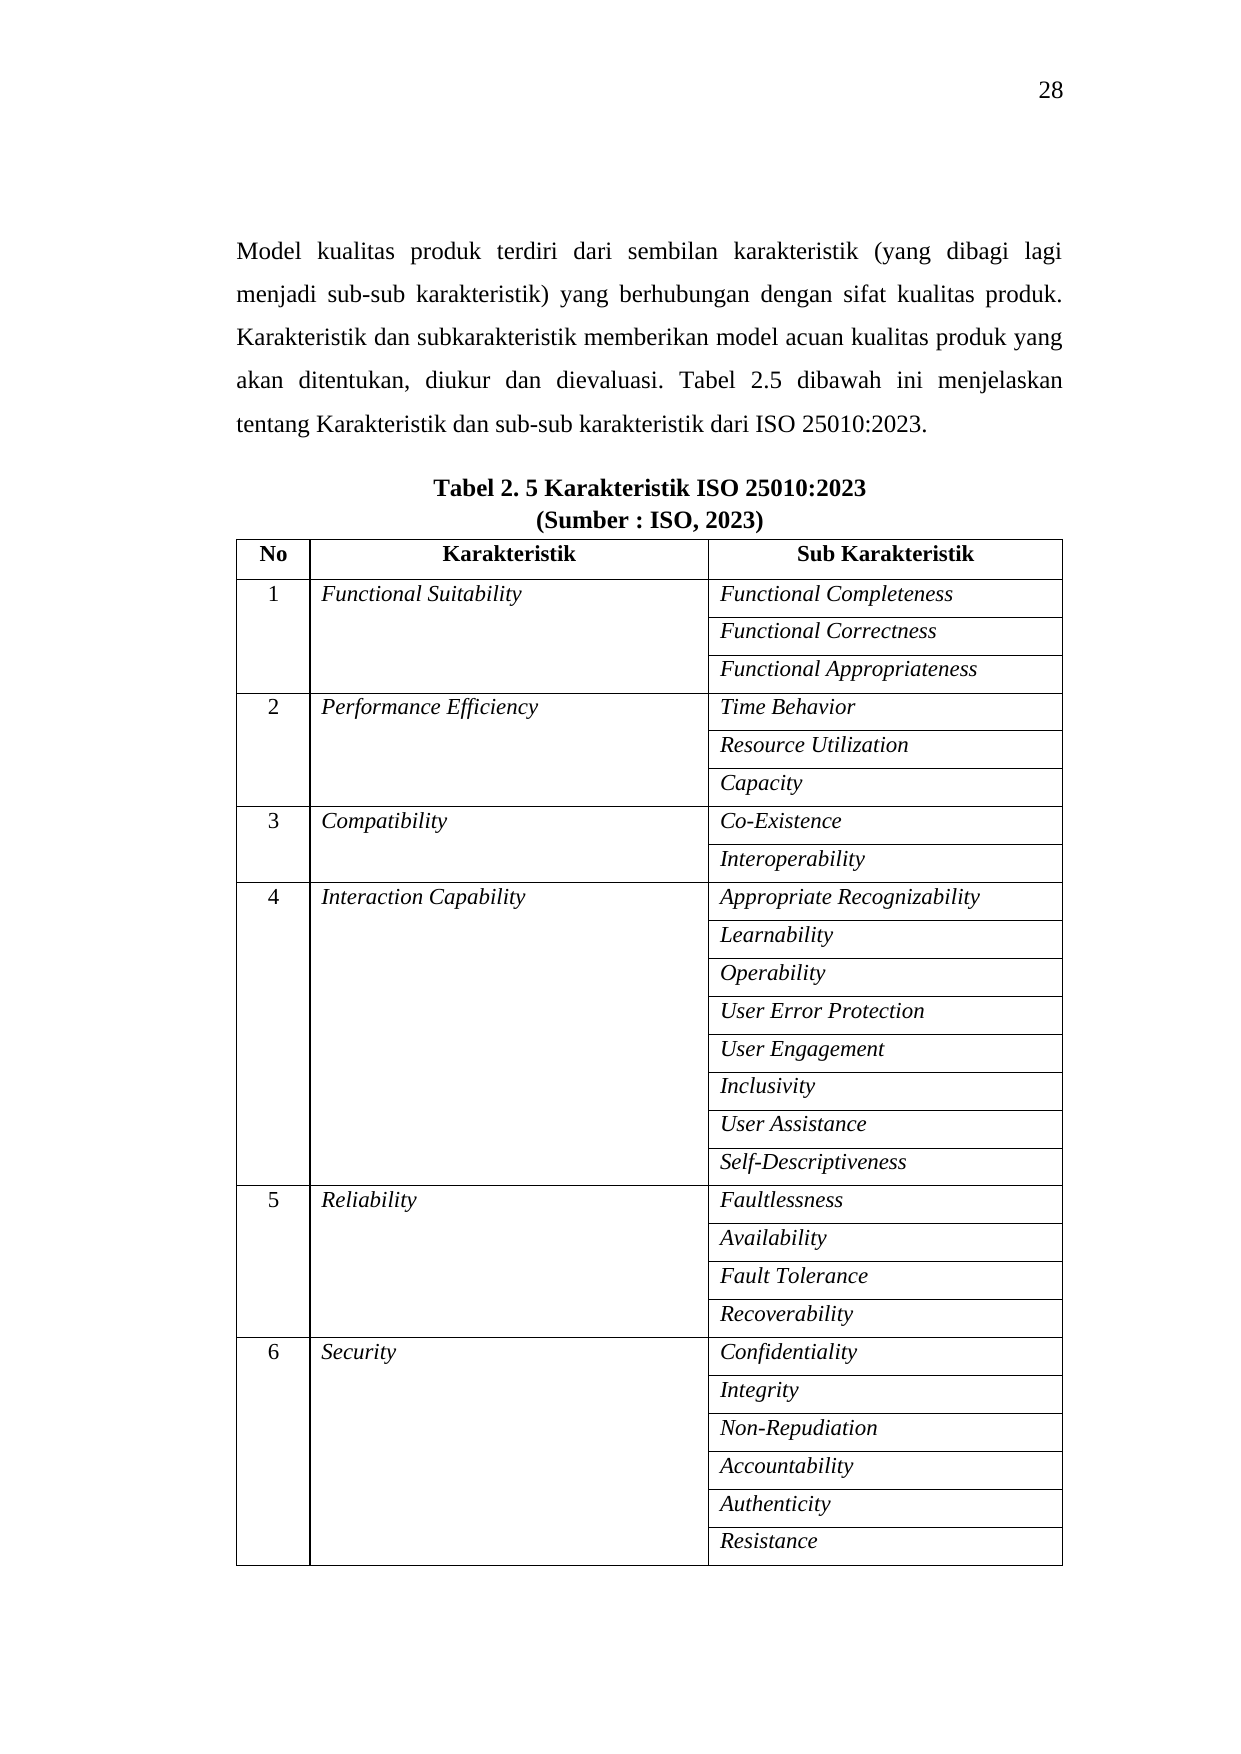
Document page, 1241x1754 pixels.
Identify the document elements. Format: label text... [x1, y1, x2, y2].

table_cell Functional Suitability [311, 580, 708, 692]
table_cell User Engagement [709, 1035, 1062, 1072]
table_cell Performance Efficiency [311, 694, 708, 806]
table_header Sub Karakteristik [709, 540, 1062, 579]
table_cell Learnability [709, 921, 1062, 958]
table_cell Availability [709, 1224, 1062, 1261]
table_cell Integrity [709, 1376, 1062, 1413]
table_cell 1 [237, 580, 309, 692]
table_cell Resource Utilization [709, 731, 1062, 768]
table_cell Co-Existence [709, 807, 1062, 844]
table_cell Fault Tolerance [709, 1262, 1062, 1299]
text (Sumber : ISO, 2023) [236, 506, 1063, 534]
table_cell Interaction Capability [311, 883, 708, 1185]
table_cell 6 [237, 1338, 309, 1564]
table_cell User Assistance [709, 1111, 1062, 1147]
table_cell Compatibility [311, 807, 708, 882]
table_cell 2 [237, 694, 309, 806]
table_cell Reliability [311, 1186, 708, 1337]
table_cell Functional Correctness [709, 618, 1062, 654]
table_cell Time Behavior [709, 694, 1062, 730]
table_cell Operability [709, 959, 1062, 996]
table_cell Functional Completeness [709, 580, 1062, 617]
table_cell Security [311, 1338, 708, 1564]
table_cell Inclusivity [709, 1073, 1062, 1109]
table_cell Resistance [709, 1528, 1062, 1564]
table_cell 3 [237, 807, 309, 882]
table_cell Appropriate Recognizability [709, 883, 1062, 920]
table_cell Faultlessness [709, 1186, 1062, 1223]
table_header No [237, 540, 309, 579]
text Tabel 2. 5 Karakteristik ISO 25010:2023 [236, 473, 1063, 501]
table_cell Accountability [709, 1452, 1062, 1489]
table_cell 4 [237, 883, 309, 1185]
table_cell Authenticity [709, 1490, 1062, 1527]
table_header Karakteristik [311, 540, 708, 579]
table_cell User Error Protection [709, 997, 1062, 1034]
table_cell Functional Appropriateness [709, 656, 1062, 692]
table_cell Self-Descriptiveness [709, 1149, 1062, 1185]
table_cell Capacity [709, 769, 1062, 806]
table_cell 5 [237, 1186, 309, 1337]
table_cell Non-Repudiation [709, 1414, 1062, 1451]
table_cell Confidentiality [709, 1338, 1062, 1375]
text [236, 236, 1063, 437]
table_cell Interoperability [709, 845, 1062, 882]
table_cell Recoverability [709, 1300, 1062, 1337]
